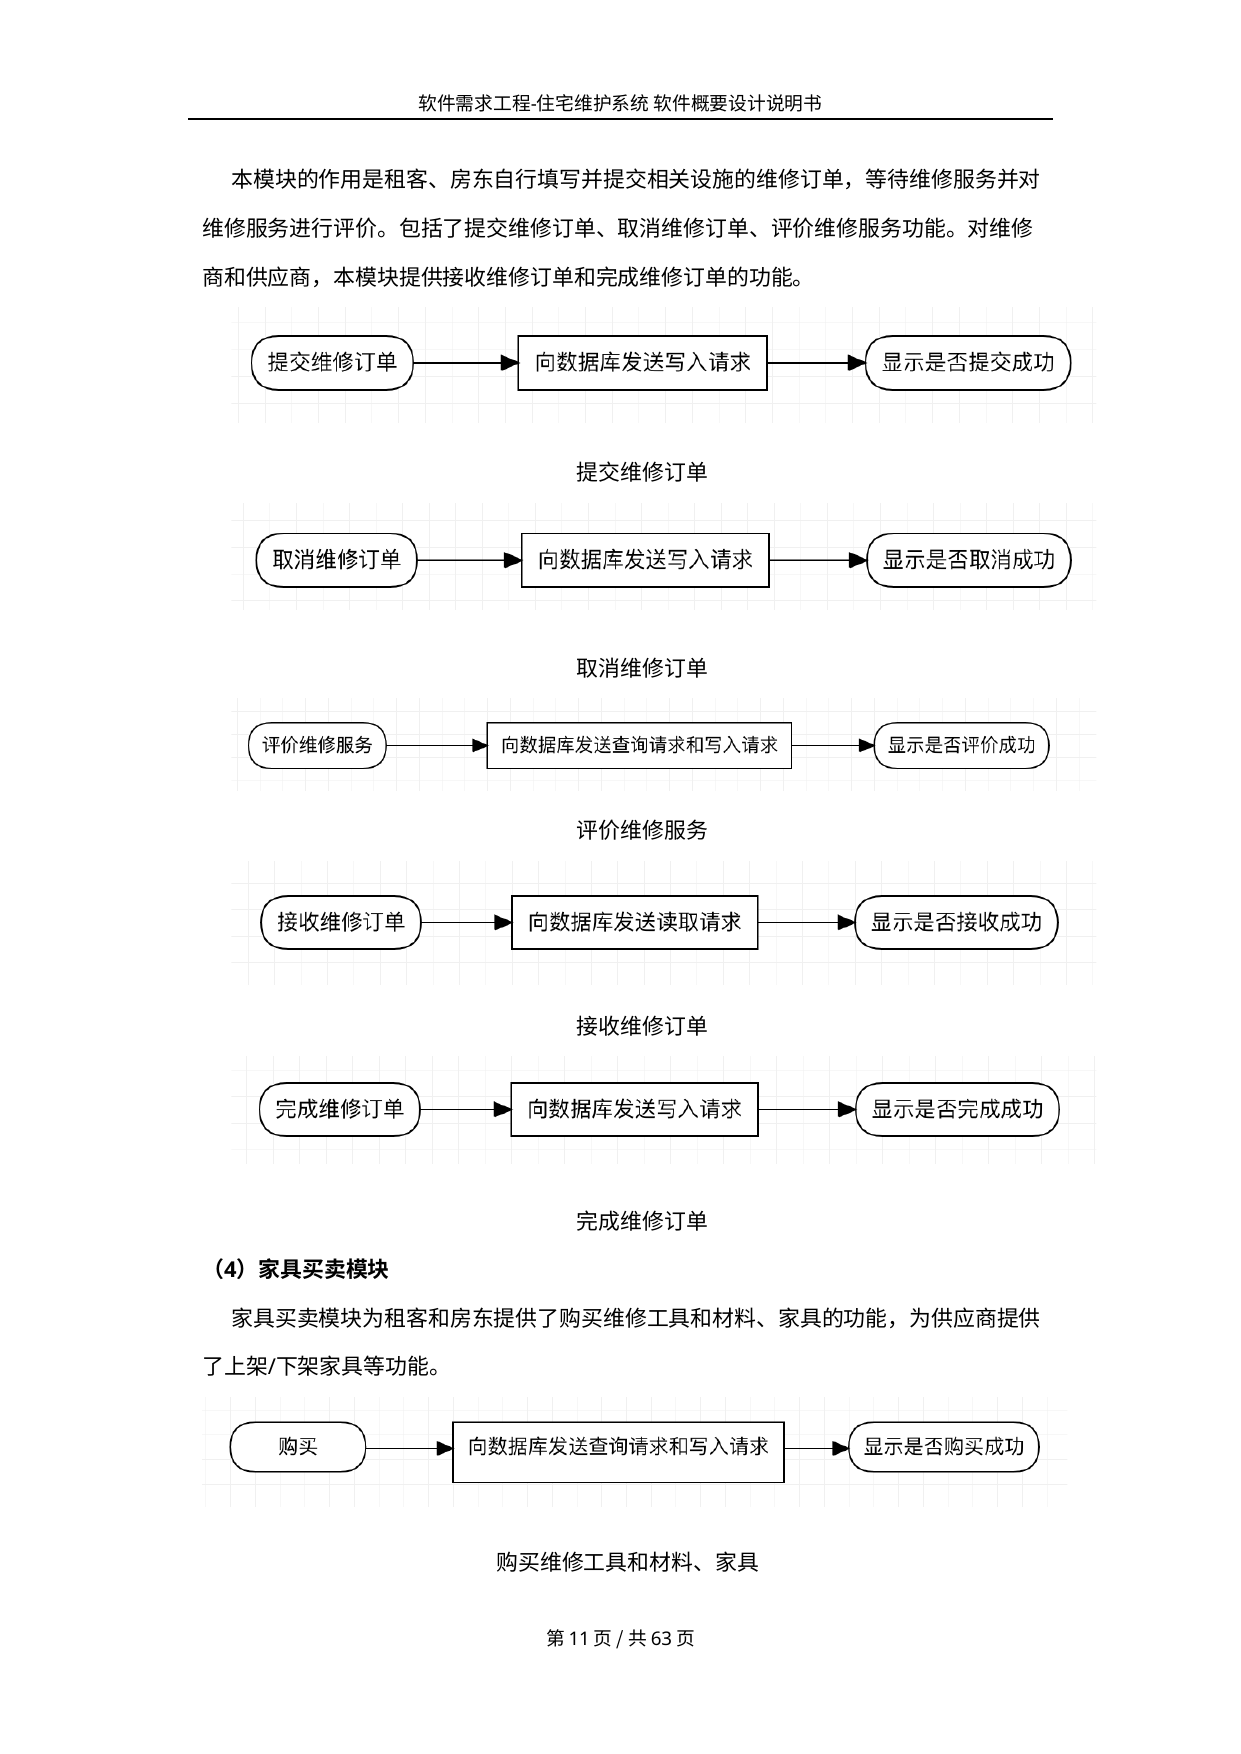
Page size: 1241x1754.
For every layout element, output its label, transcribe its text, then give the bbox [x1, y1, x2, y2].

text 评价维修服务 [202, 813, 1053, 845]
text 本模块的作用是租客、房东自行填写并提交相关设施的维修订单，等待维修服务并对维修服务进行评价。包括了提交维修订单、取消维修订单、评价维修服务功能。对维修商和供应商，本模块提供接收维修订单和完成维修订单的功能。 [202, 162, 1053, 292]
picture [231, 698, 1097, 791]
text 购买维修工具和材料、家具 [202, 1544, 1053, 1577]
text 完成维修订单 [202, 1203, 1053, 1236]
text （4）家具买卖模块 [202, 1252, 1053, 1284]
text 提交维修订单 [202, 455, 1053, 487]
picture [231, 1056, 1097, 1164]
text 接收维修订单 [202, 1008, 1053, 1041]
text 家具买卖模块为租客和房东提供了购买维修工具和材料、家具的功能，为供应商提供了上架/下架家具等功能。 [202, 1300, 1053, 1381]
picture [202, 1397, 1068, 1507]
picture [231, 307, 1097, 423]
picture [231, 861, 1097, 985]
picture [231, 503, 1097, 610]
text 取消维修订单 [202, 650, 1053, 683]
